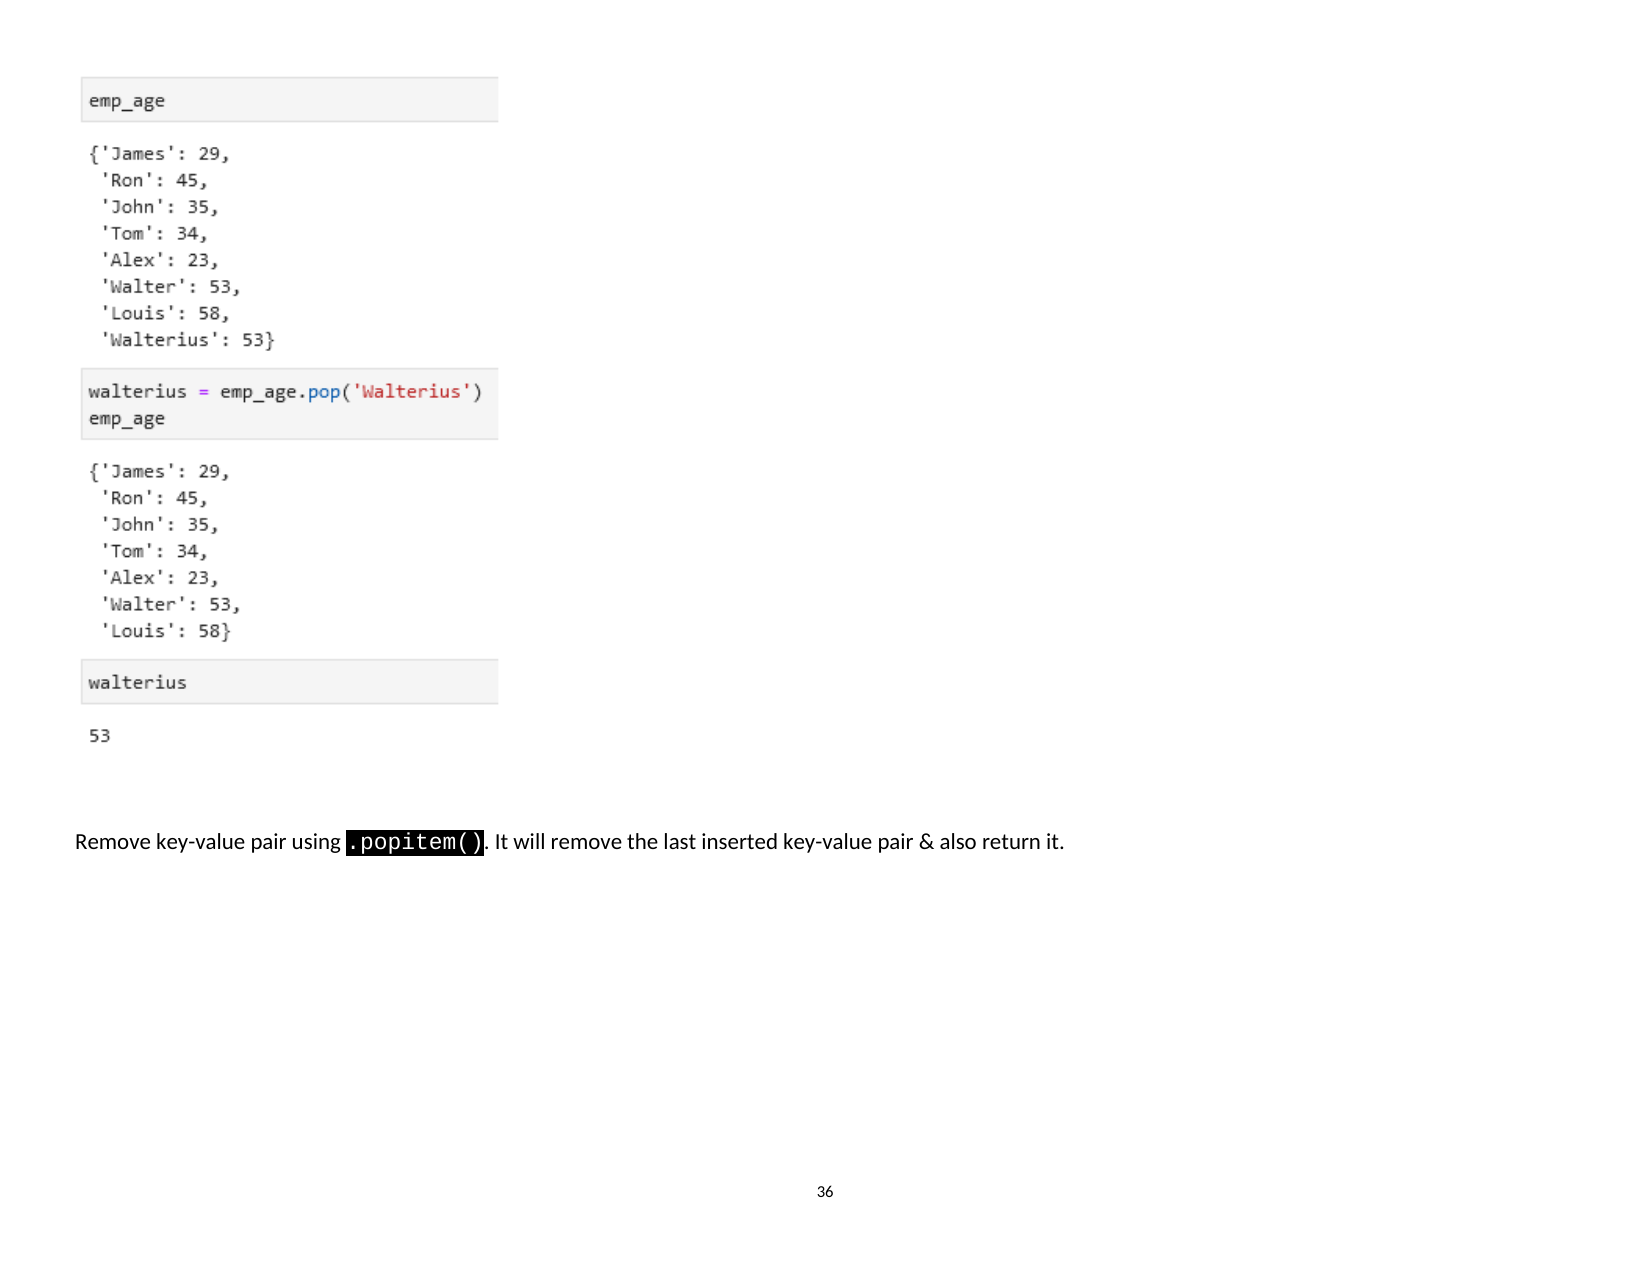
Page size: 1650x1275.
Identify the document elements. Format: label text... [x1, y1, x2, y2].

text Remove key-value pair using .popitem(). It will remove the last inserted key-value pair & also return it. [75, 827, 1575, 856]
picture [75, 75, 499, 761]
